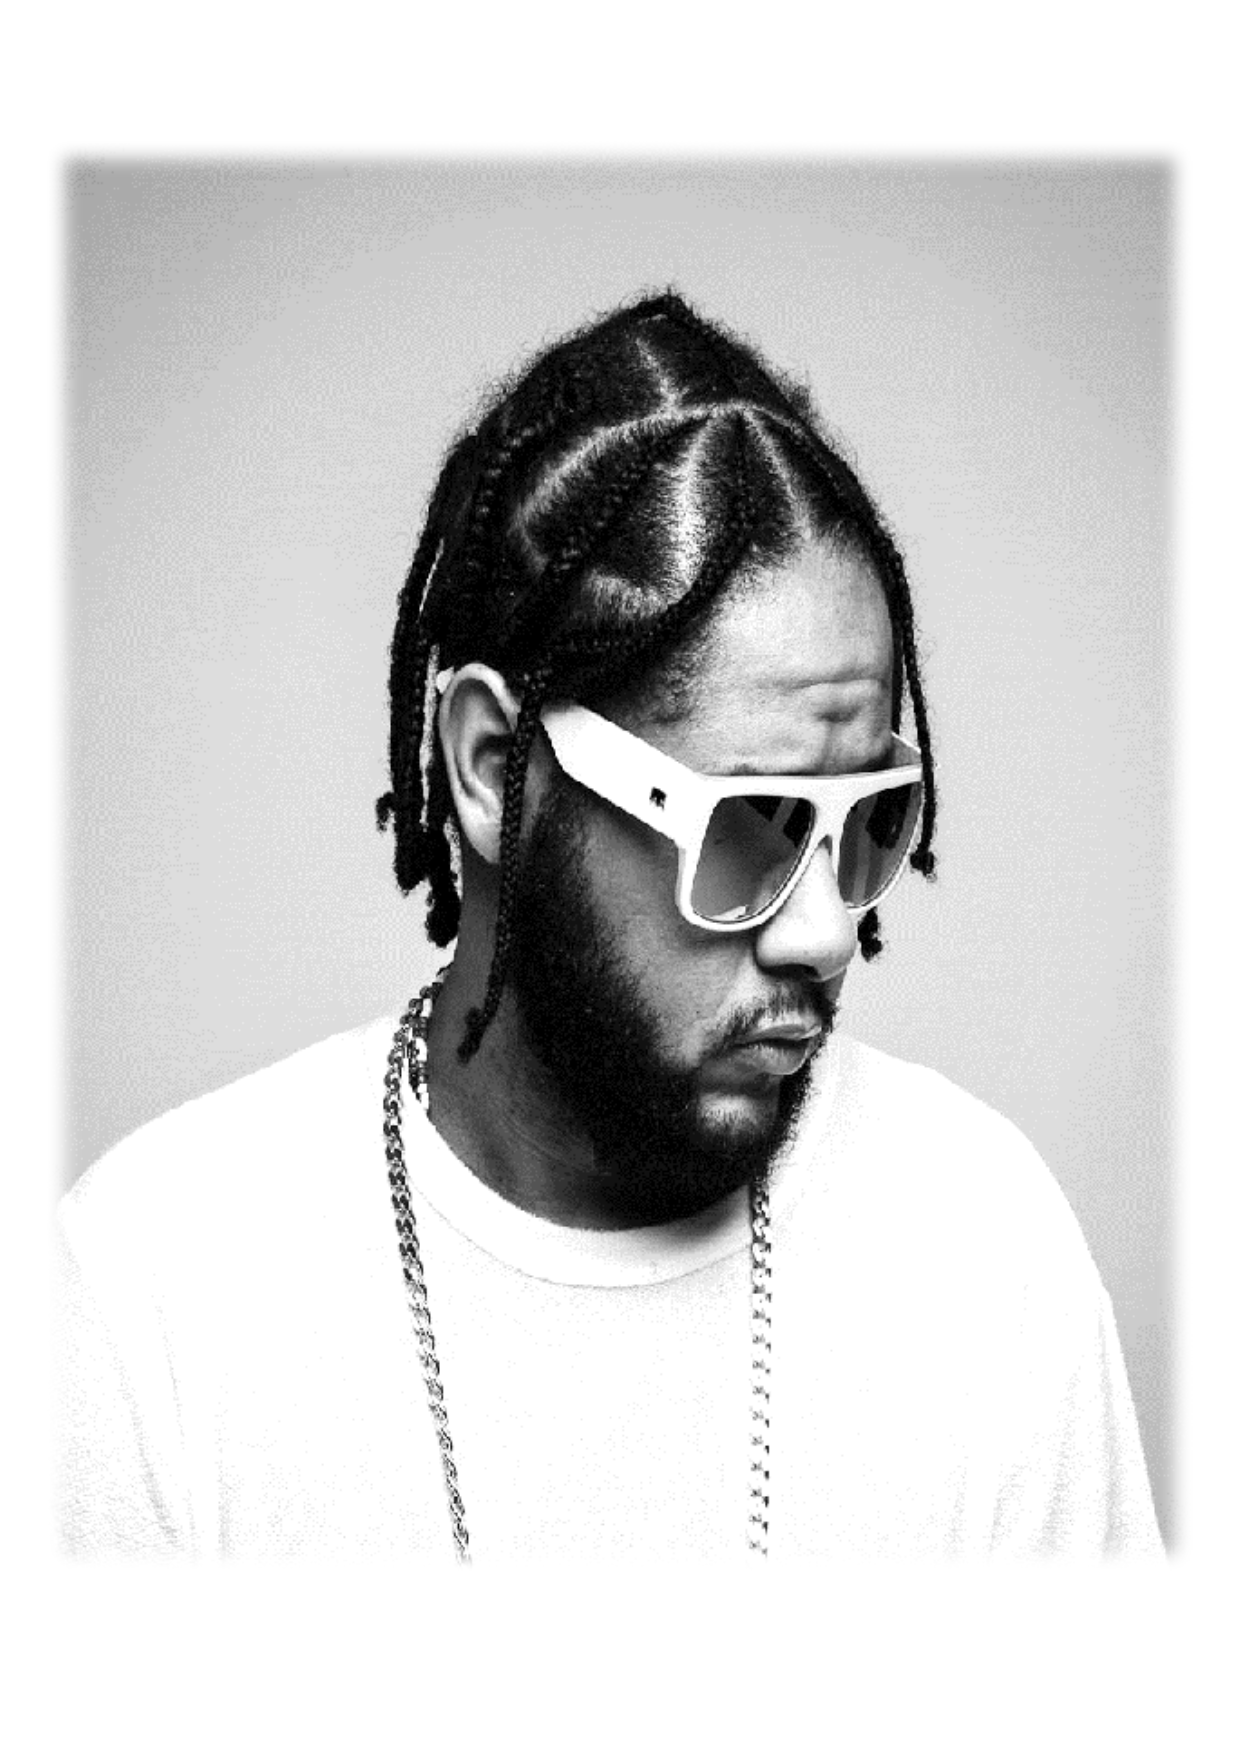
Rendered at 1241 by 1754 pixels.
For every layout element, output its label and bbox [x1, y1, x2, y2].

picture [77, 171, 1163, 1541]
